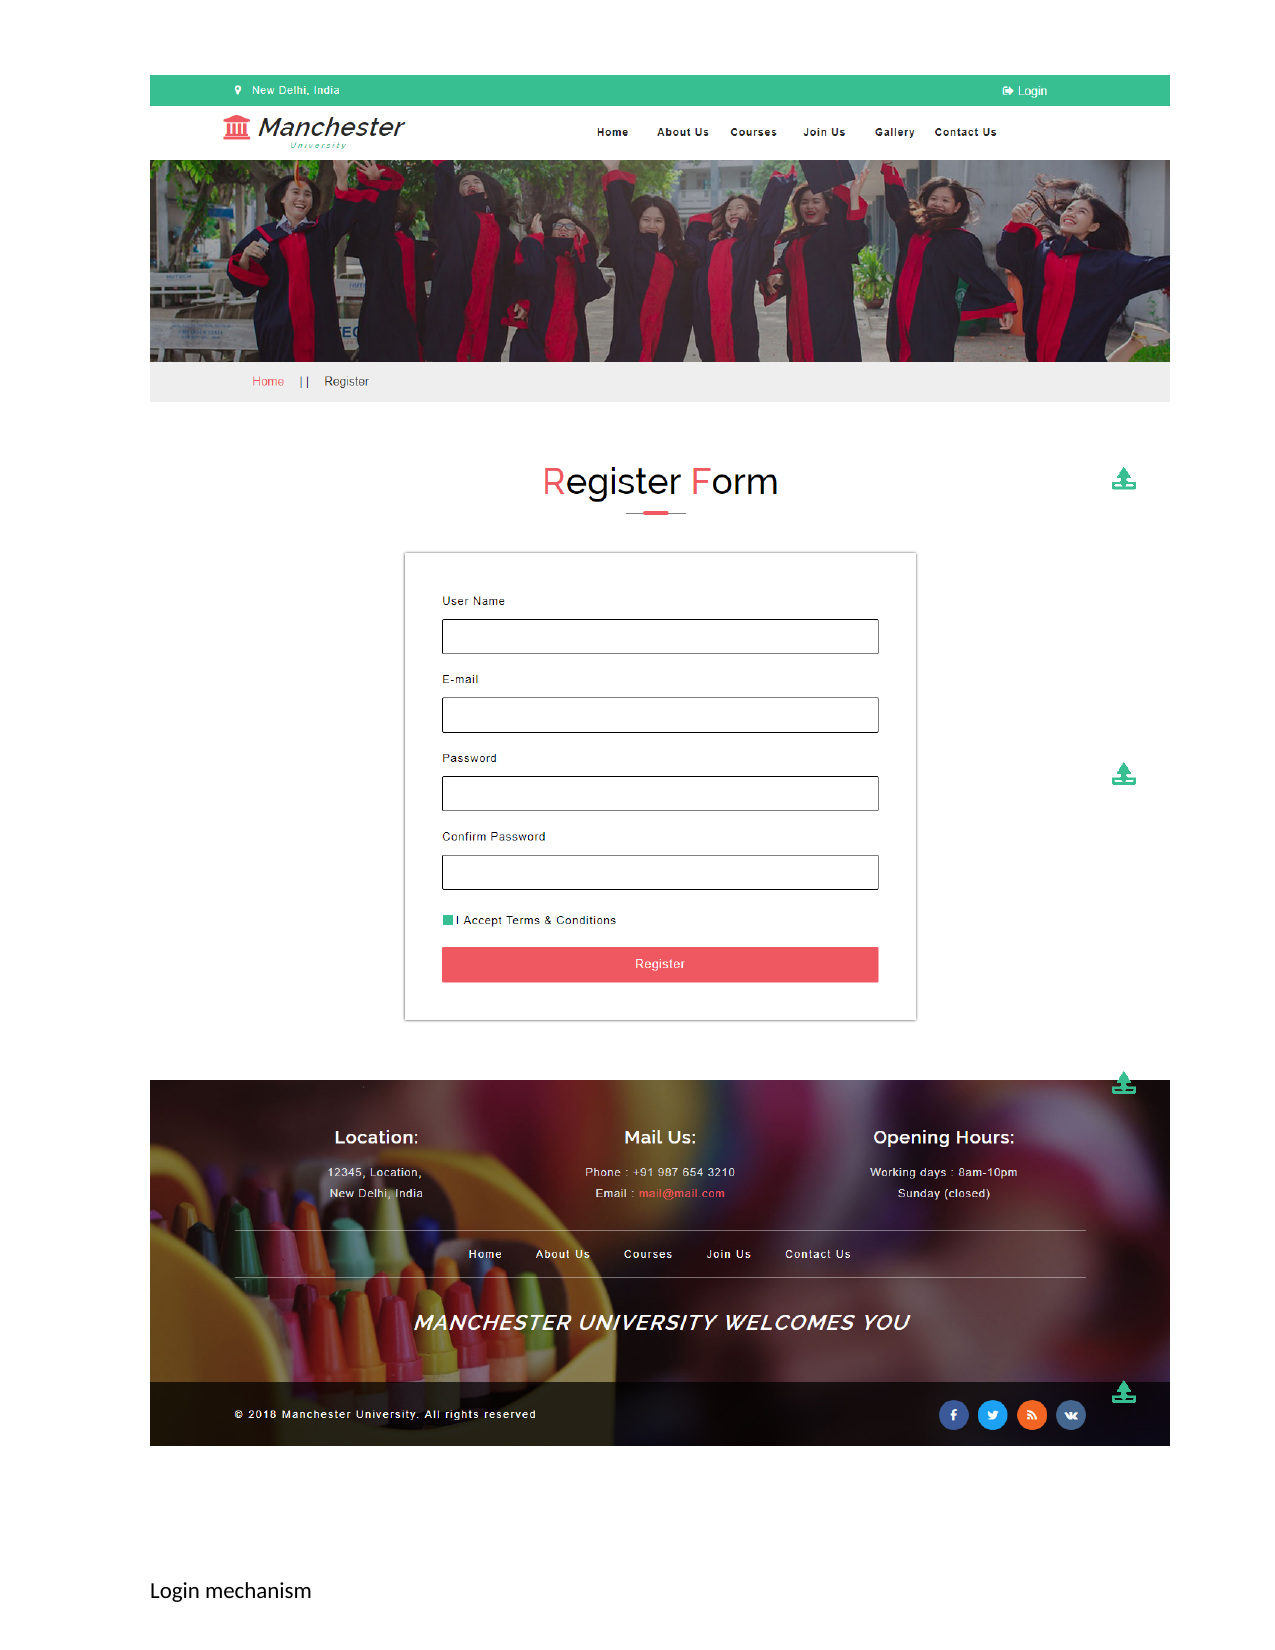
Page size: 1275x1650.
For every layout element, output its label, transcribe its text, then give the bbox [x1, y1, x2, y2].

picture [150, 75, 1170, 1446]
text Login mechanism [150, 1576, 1172, 1604]
